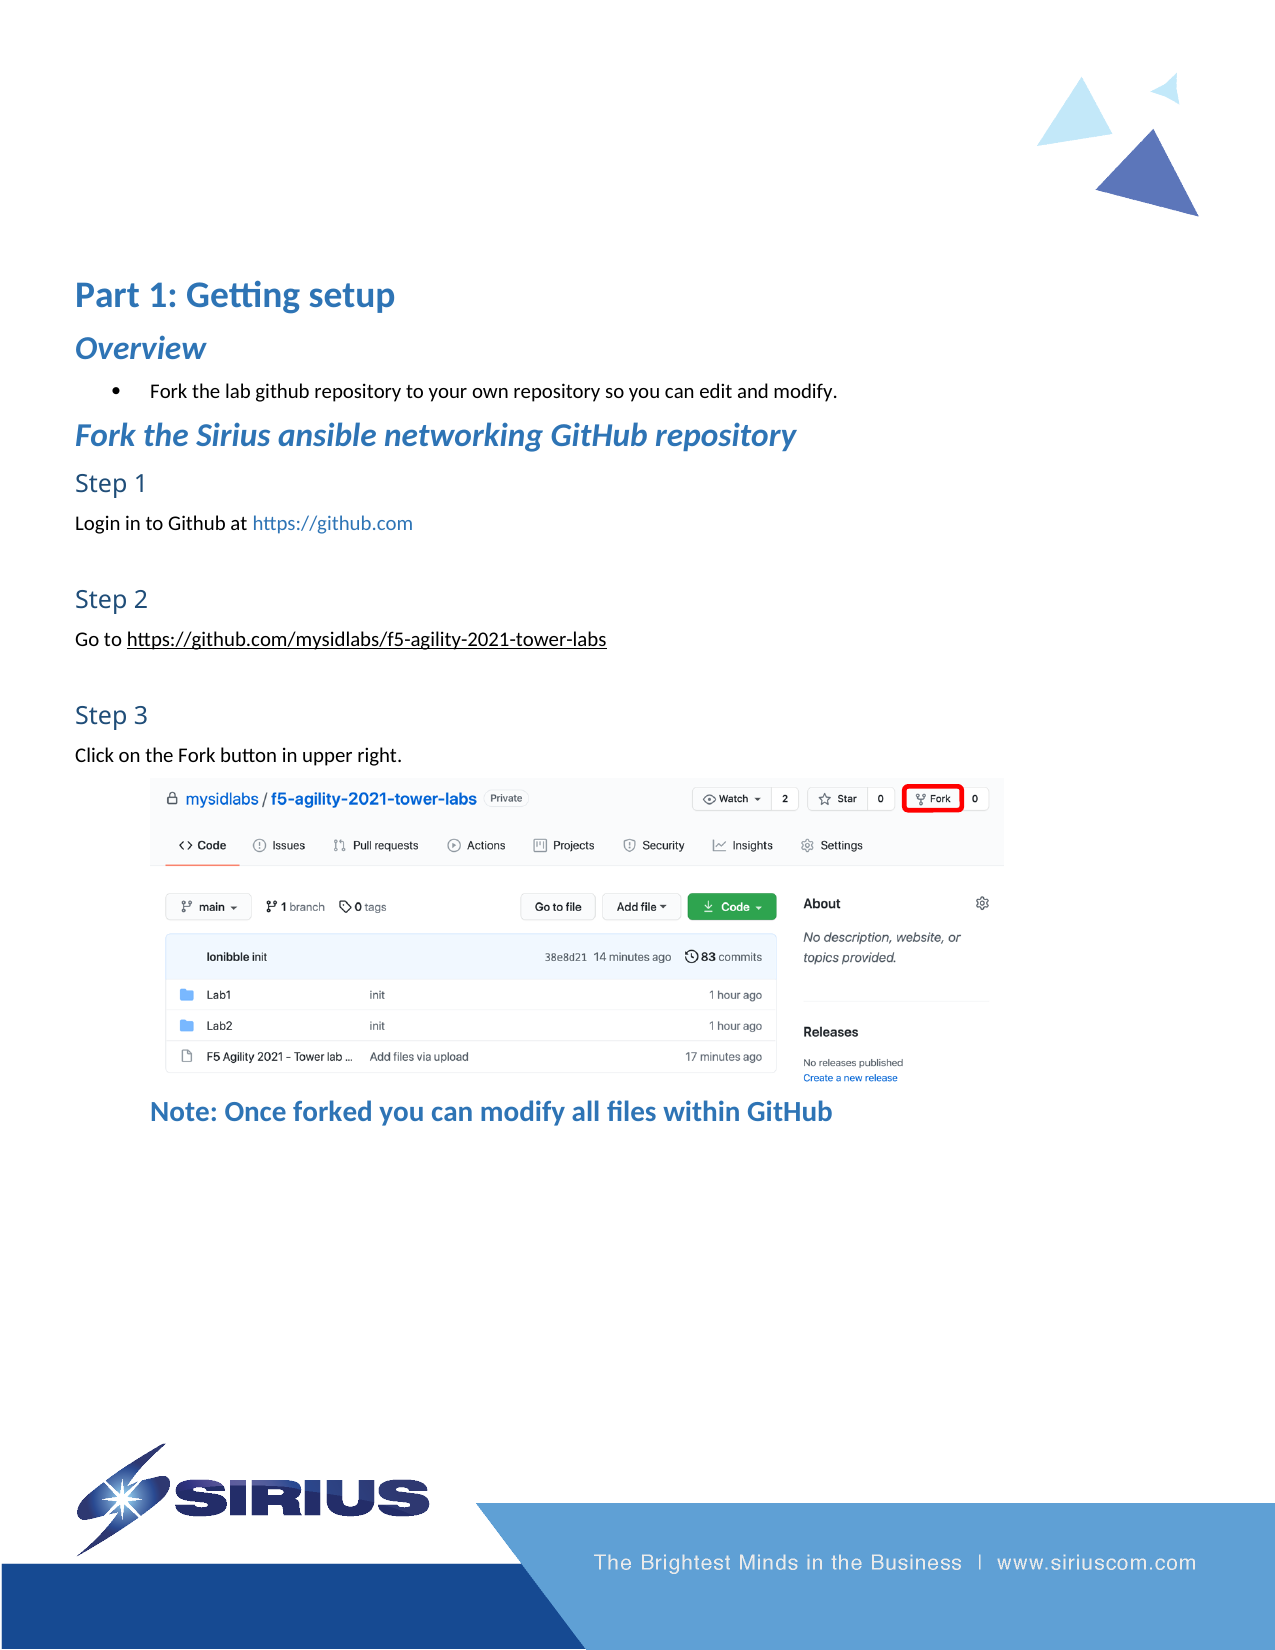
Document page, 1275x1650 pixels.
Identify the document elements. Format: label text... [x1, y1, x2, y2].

subtitle Login in to Github at https://github.com [75, 510, 1200, 535]
subtitle Fork the Sirius ansible networking GitHub repository [75, 414, 1200, 455]
subtitle Part 1: Getting setup [75, 271, 1200, 317]
subtitle Go to https://github.com/mysidlabs/f5-agility-2021-tower-labs [75, 626, 1200, 651]
picture [0, 0, 1275, 1650]
subtitle Overview [75, 327, 1200, 368]
subtitle Step 2 [75, 582, 1200, 616]
subtitle Note: Once forked you can modify all files within GitHub [150, 1093, 1200, 1129]
subtitle Step 1 [75, 465, 1200, 499]
subtitle Step 3 [75, 698, 1200, 732]
subtitle Click on the Fork button in upper right. [75, 742, 1200, 768]
list Fork the lab github repository to your own repository so you can edit and modify. [112, 378, 1200, 404]
